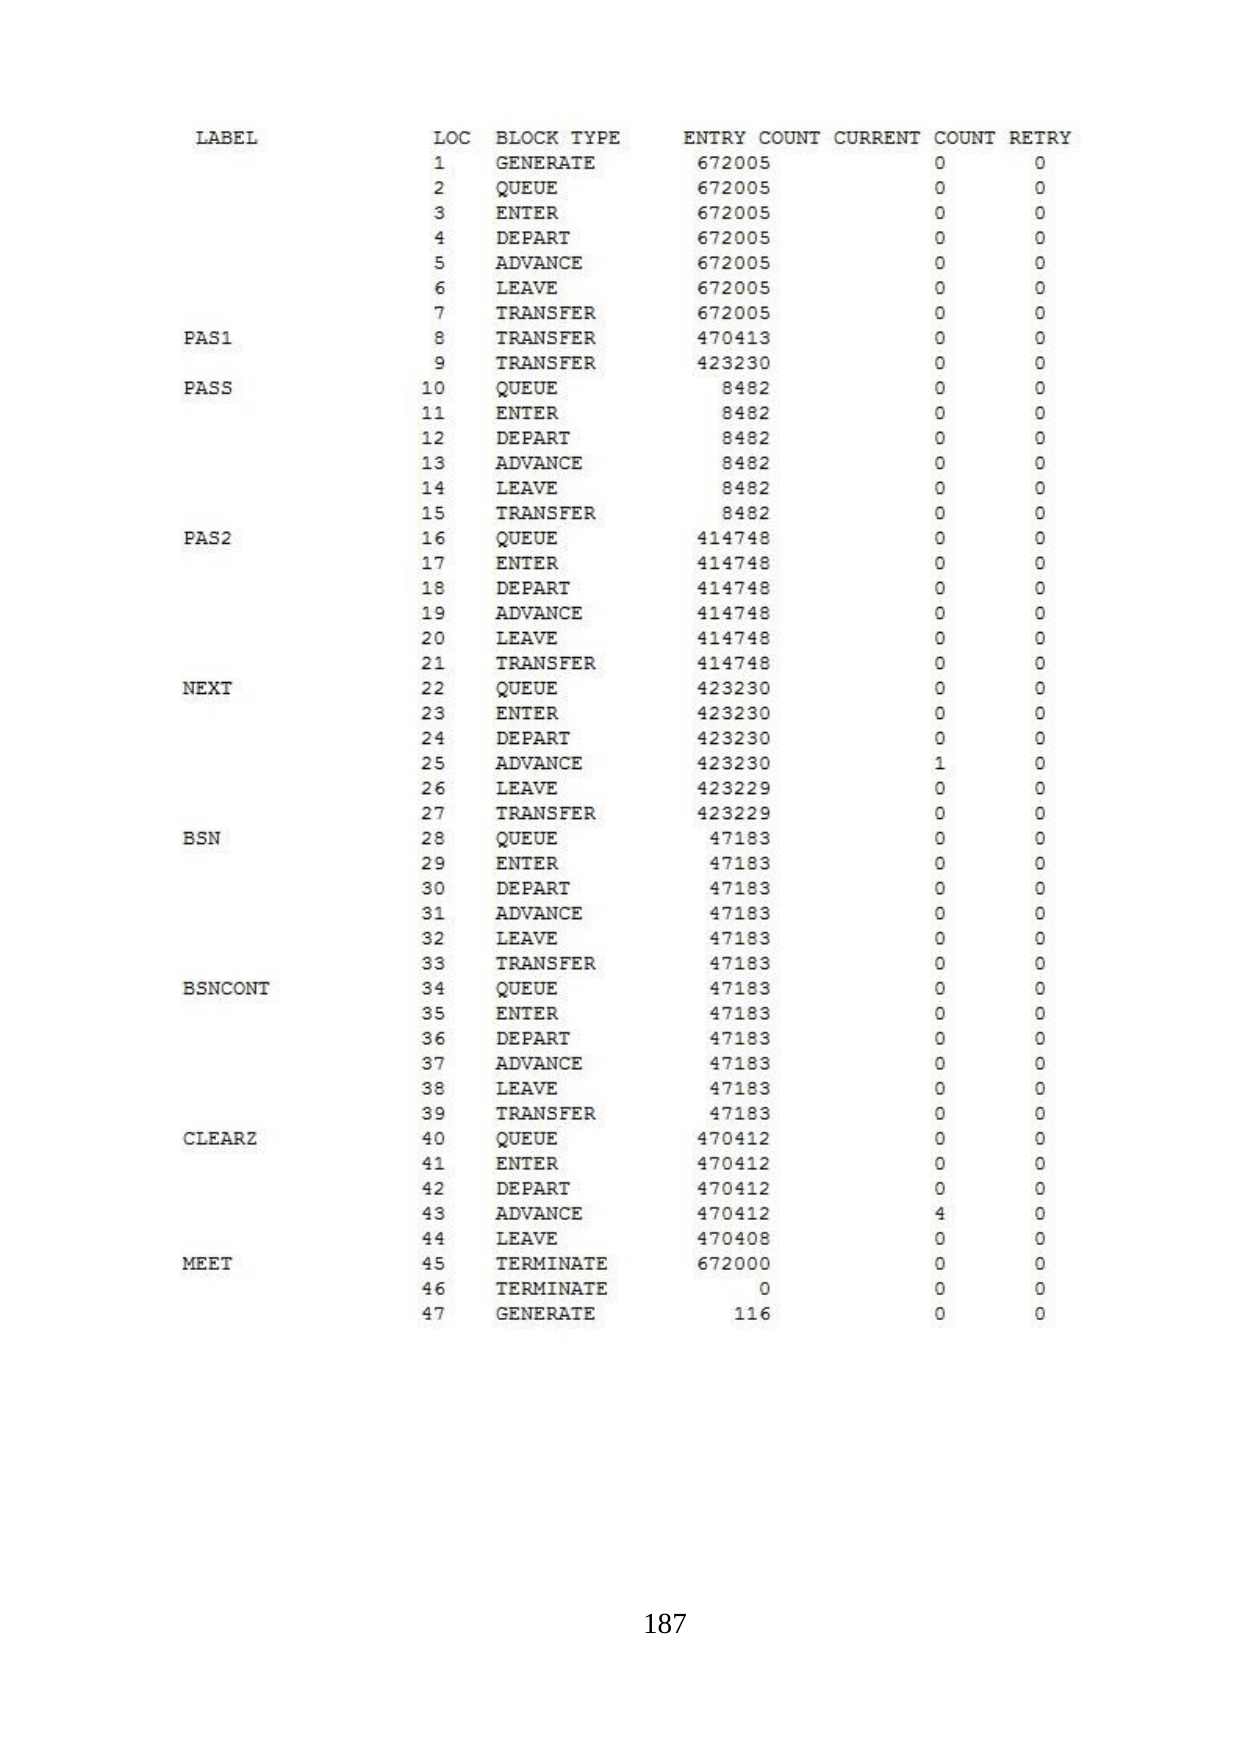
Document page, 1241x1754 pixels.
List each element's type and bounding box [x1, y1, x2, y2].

picture [180, 116, 1106, 1345]
